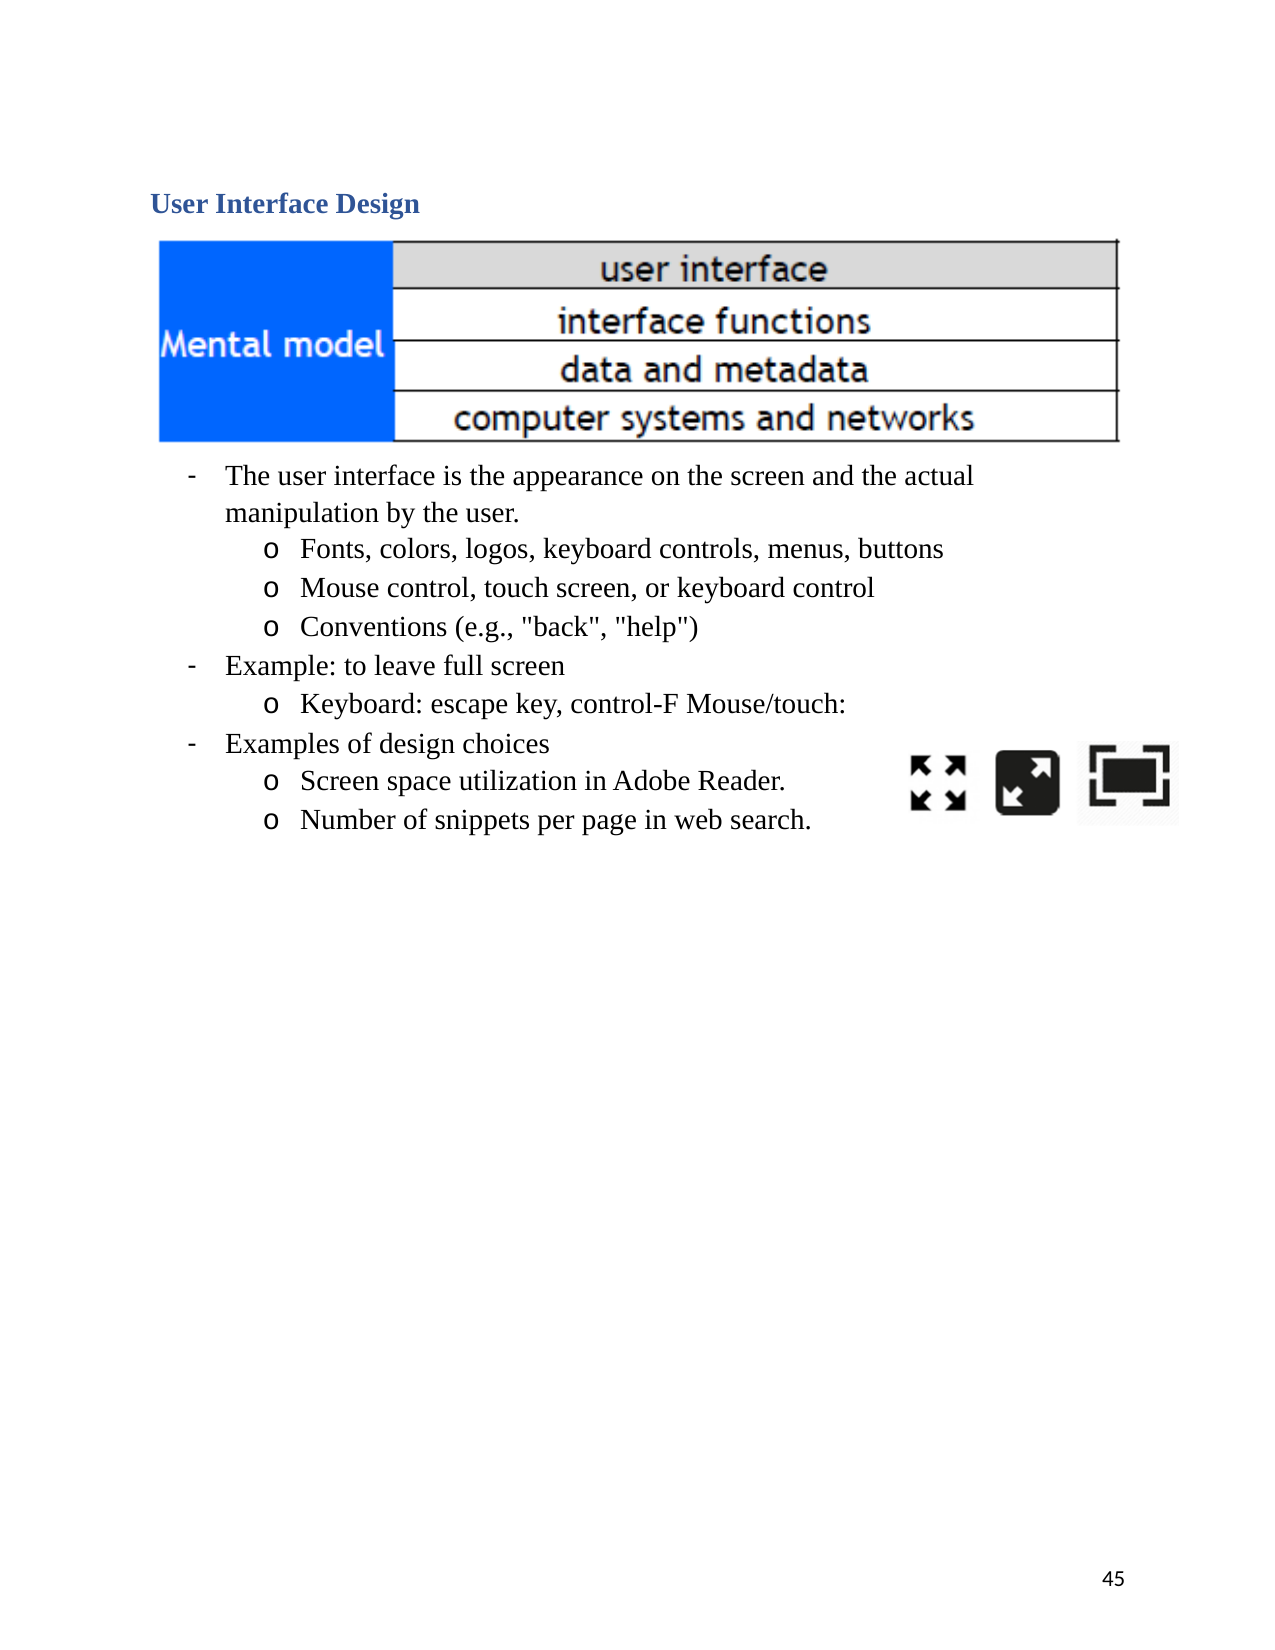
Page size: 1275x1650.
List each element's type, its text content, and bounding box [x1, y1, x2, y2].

list Fonts, colors, logos, keyboard controls, menus, buttons [262, 531, 1125, 567]
list Keyboard: escape key, control-F Mouse/touch: [262, 686, 1125, 722]
list Mouse control, touch screen, or keyboard control [262, 570, 1125, 606]
list Examples of design choices [187, 725, 1125, 760]
text User Interface Design [150, 186, 1125, 220]
picture [897, 741, 1179, 826]
list The user interface is the appearance on the screen and the actual manipulation by the user. [187, 457, 1125, 528]
list Screen space utilization in Adobe Reader. [262, 763, 897, 799]
list Example: to leave full screen [187, 647, 1125, 683]
picture [150, 222, 1125, 454]
list Conventions (e.g., "back", "help") [262, 609, 1125, 645]
list Number of snippets per page in web search. [262, 802, 1125, 838]
